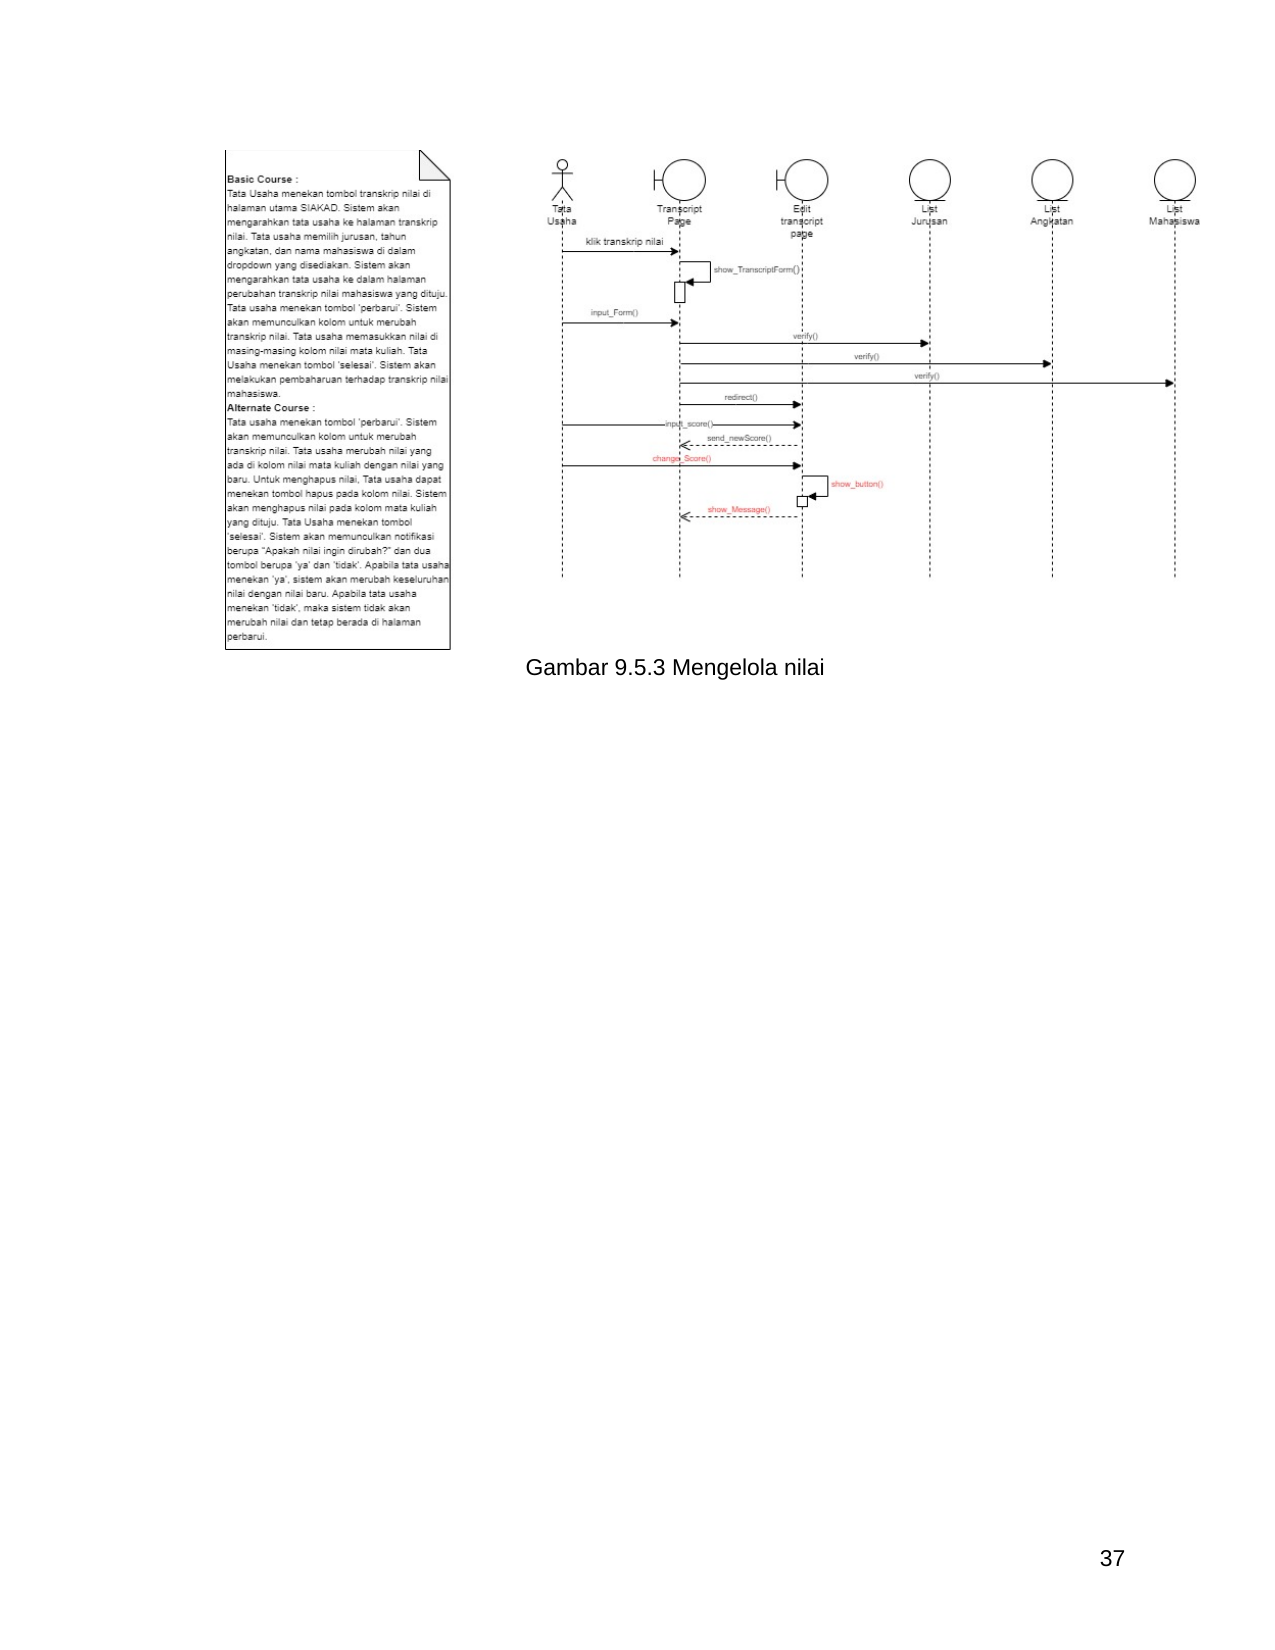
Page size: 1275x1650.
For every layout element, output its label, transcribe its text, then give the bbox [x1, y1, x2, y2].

picture [225, 150, 1200, 650]
text Gambar 9.5.3 Mengelola nilai [225, 654, 1125, 680]
